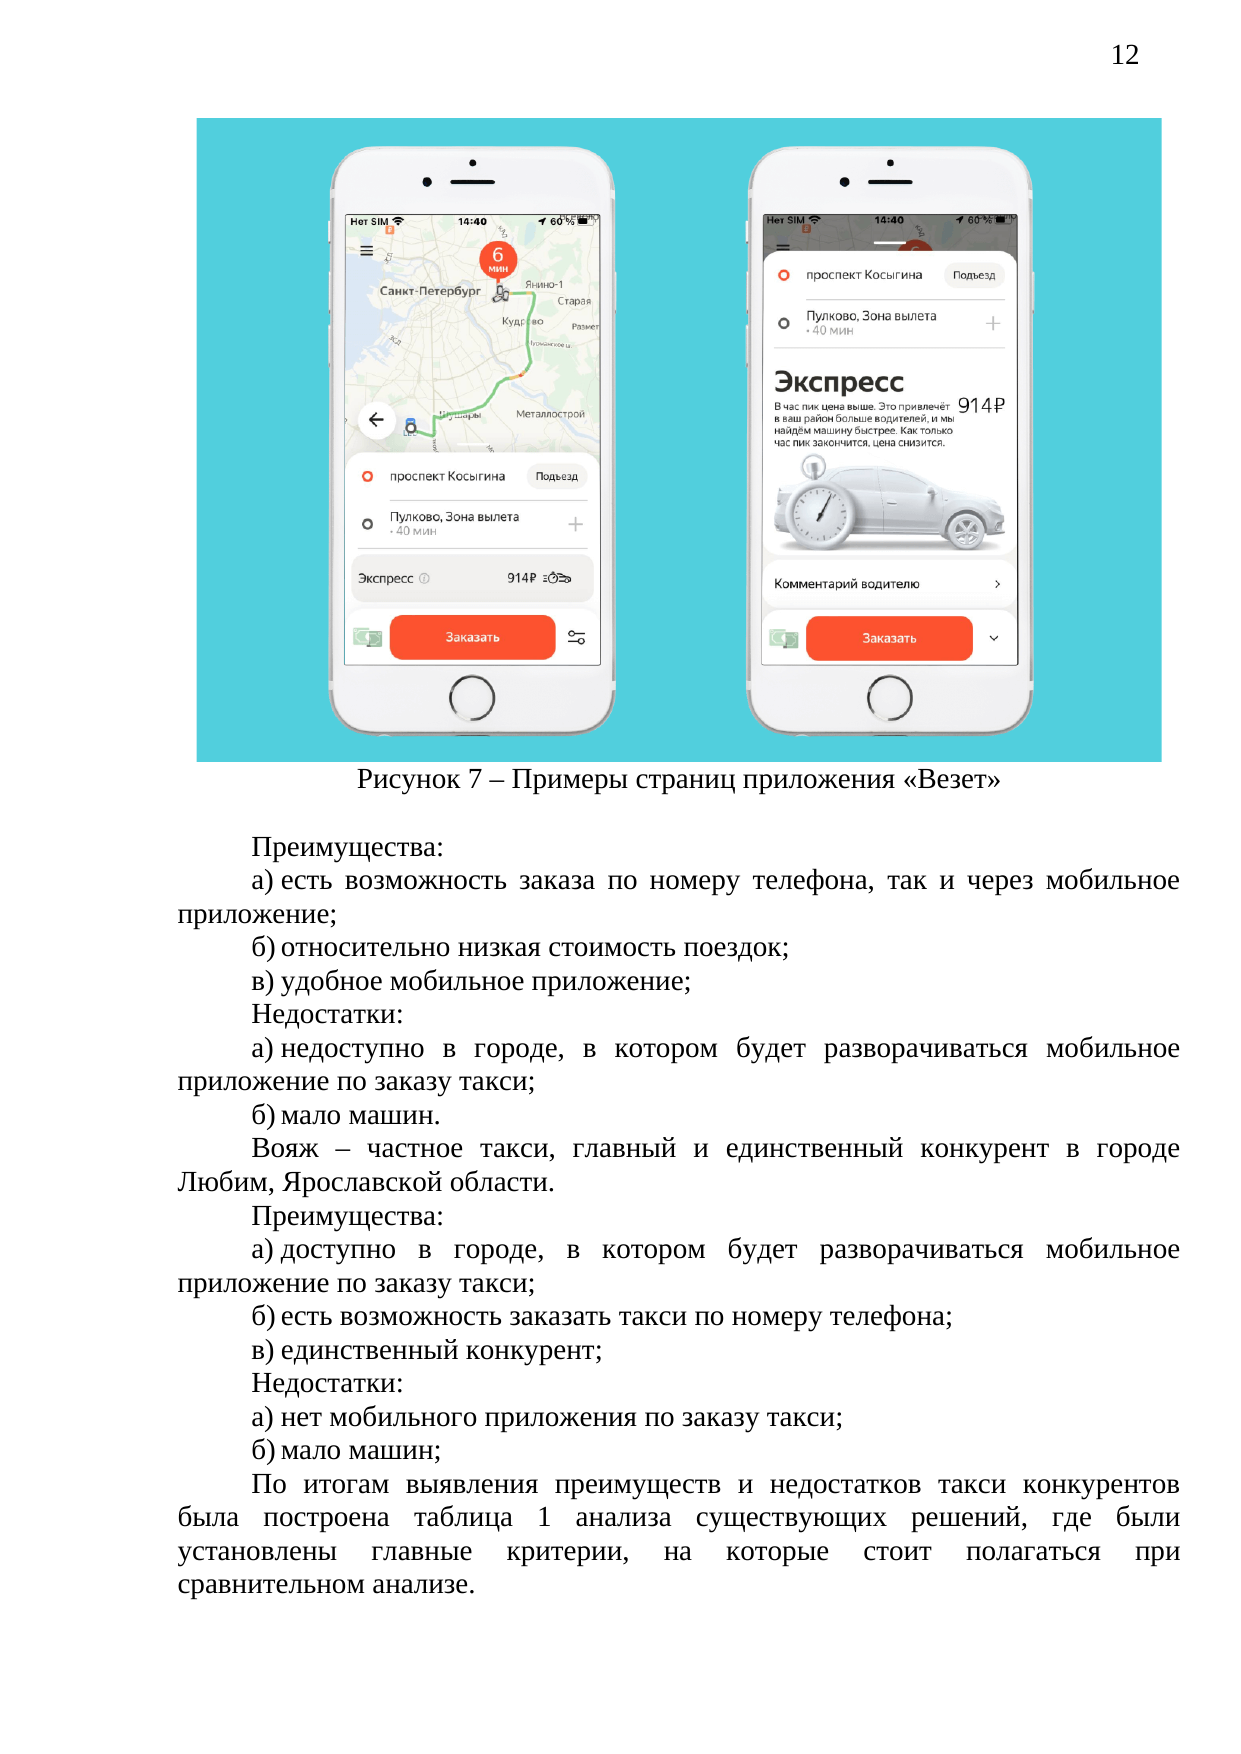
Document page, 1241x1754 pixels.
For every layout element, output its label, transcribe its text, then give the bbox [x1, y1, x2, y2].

list есть возможность заказа по номеру телефона, так и через мобильное приложение; [177, 862, 1181, 929]
text Недостатки: [177, 996, 1181, 1030]
list удобное мобильное приложение; [177, 963, 1181, 996]
list доступно в городе, в котором будет разворачиваться мобильное приложение по заказу такси; [177, 1231, 1181, 1298]
list мало машин. [177, 1097, 1181, 1131]
list мало машин; [177, 1432, 1181, 1466]
text Рисунок 7 – Примеры страниц приложения «Везет» [177, 762, 1181, 795]
list По итогам выявления преимуществ и недостатков такси конкурентов была построена таблица 1 анализа существующих решений, где были установлены главные критерии, на которые стоит полагаться при сравнительном анализе. [177, 1466, 1181, 1600]
text Недостатки: [177, 1365, 1181, 1399]
picture [196, 118, 1162, 762]
text Преимущества: [177, 829, 1181, 862]
list нет мобильного приложения по заказу такси; [177, 1399, 1181, 1432]
list относительно низкая стоимость поездок; [177, 929, 1181, 963]
list есть возможность заказать такси по номеру телефона; [177, 1298, 1181, 1332]
list единственный конкурент; [177, 1332, 1181, 1365]
list Вояж – частное такси, главный и единственный конкурент в городе Любим, Ярославской области. [177, 1131, 1181, 1198]
list недоступно в городе, в котором будет разворачиваться мобильное приложение по заказу такси; [177, 1030, 1181, 1097]
text Преимущества: [177, 1198, 1181, 1231]
